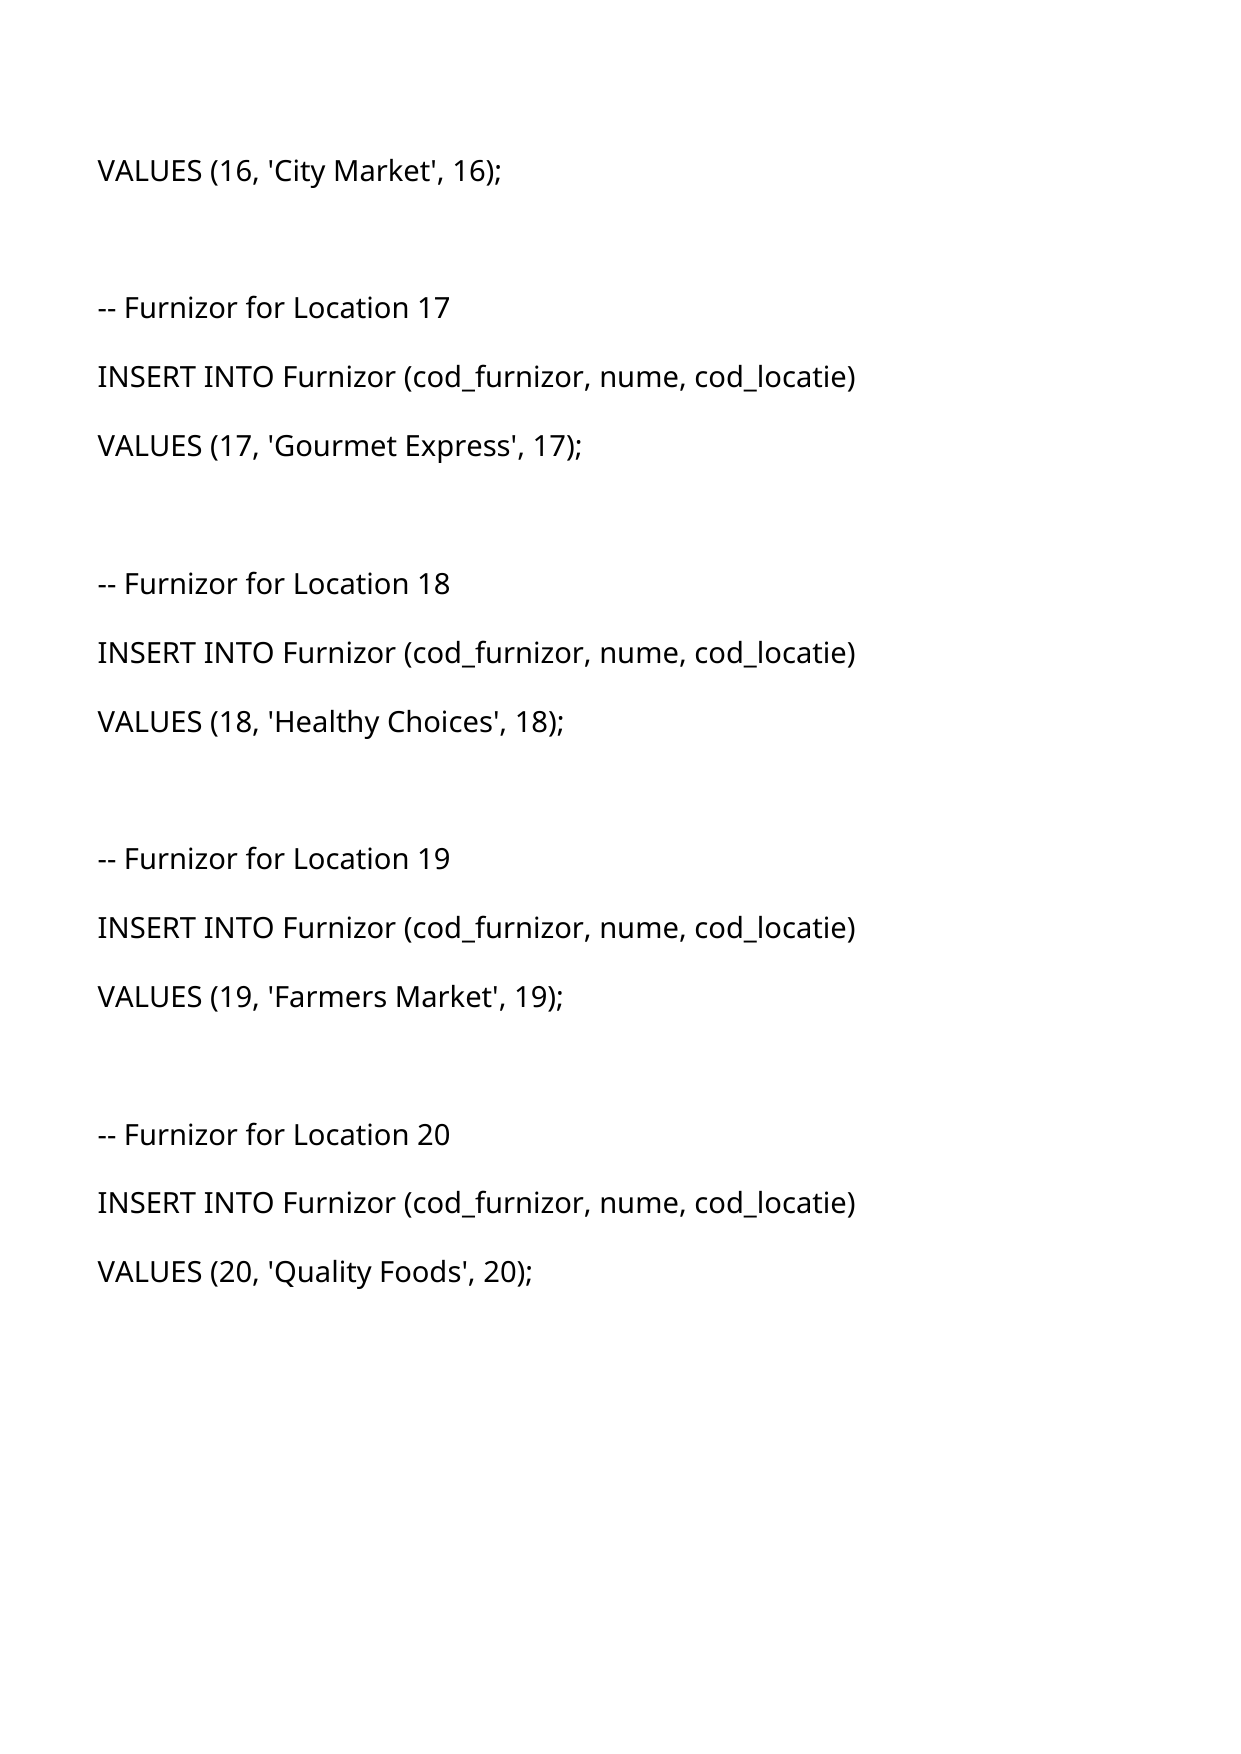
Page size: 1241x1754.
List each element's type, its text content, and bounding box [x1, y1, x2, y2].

list -- Furnizor for Location 17 [97, 288, 1128, 327]
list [97, 357, 1128, 396]
list INSERT INTO Furnizor (cod_furnizor, nume, cod_locatie) [97, 632, 1128, 672]
list -- Furnizor for Location 20 [97, 1114, 1128, 1154]
list VALUES (18, 'Healthy Choices', 18); [97, 701, 1128, 741]
list INSERT INTO Furnizor (cod_furnizor, nume, cod_locatie) [97, 907, 1128, 947]
list VALUES (16, 'City Market', 16); [97, 150, 1128, 190]
list -- Furnizor for Location 18 [97, 563, 1128, 603]
list VALUES (17, 'Gourmet Express', 17); [97, 425, 1128, 465]
list VALUES (19, 'Farmers Market', 19); [97, 976, 1128, 1016]
list VALUES (20, 'Quality Foods', 20); [97, 1252, 1128, 1291]
list -- Furnizor for Location 19 [97, 838, 1128, 878]
list INSERT INTO Furnizor (cod_furnizor, nume, cod_locatie) [97, 1183, 1128, 1222]
